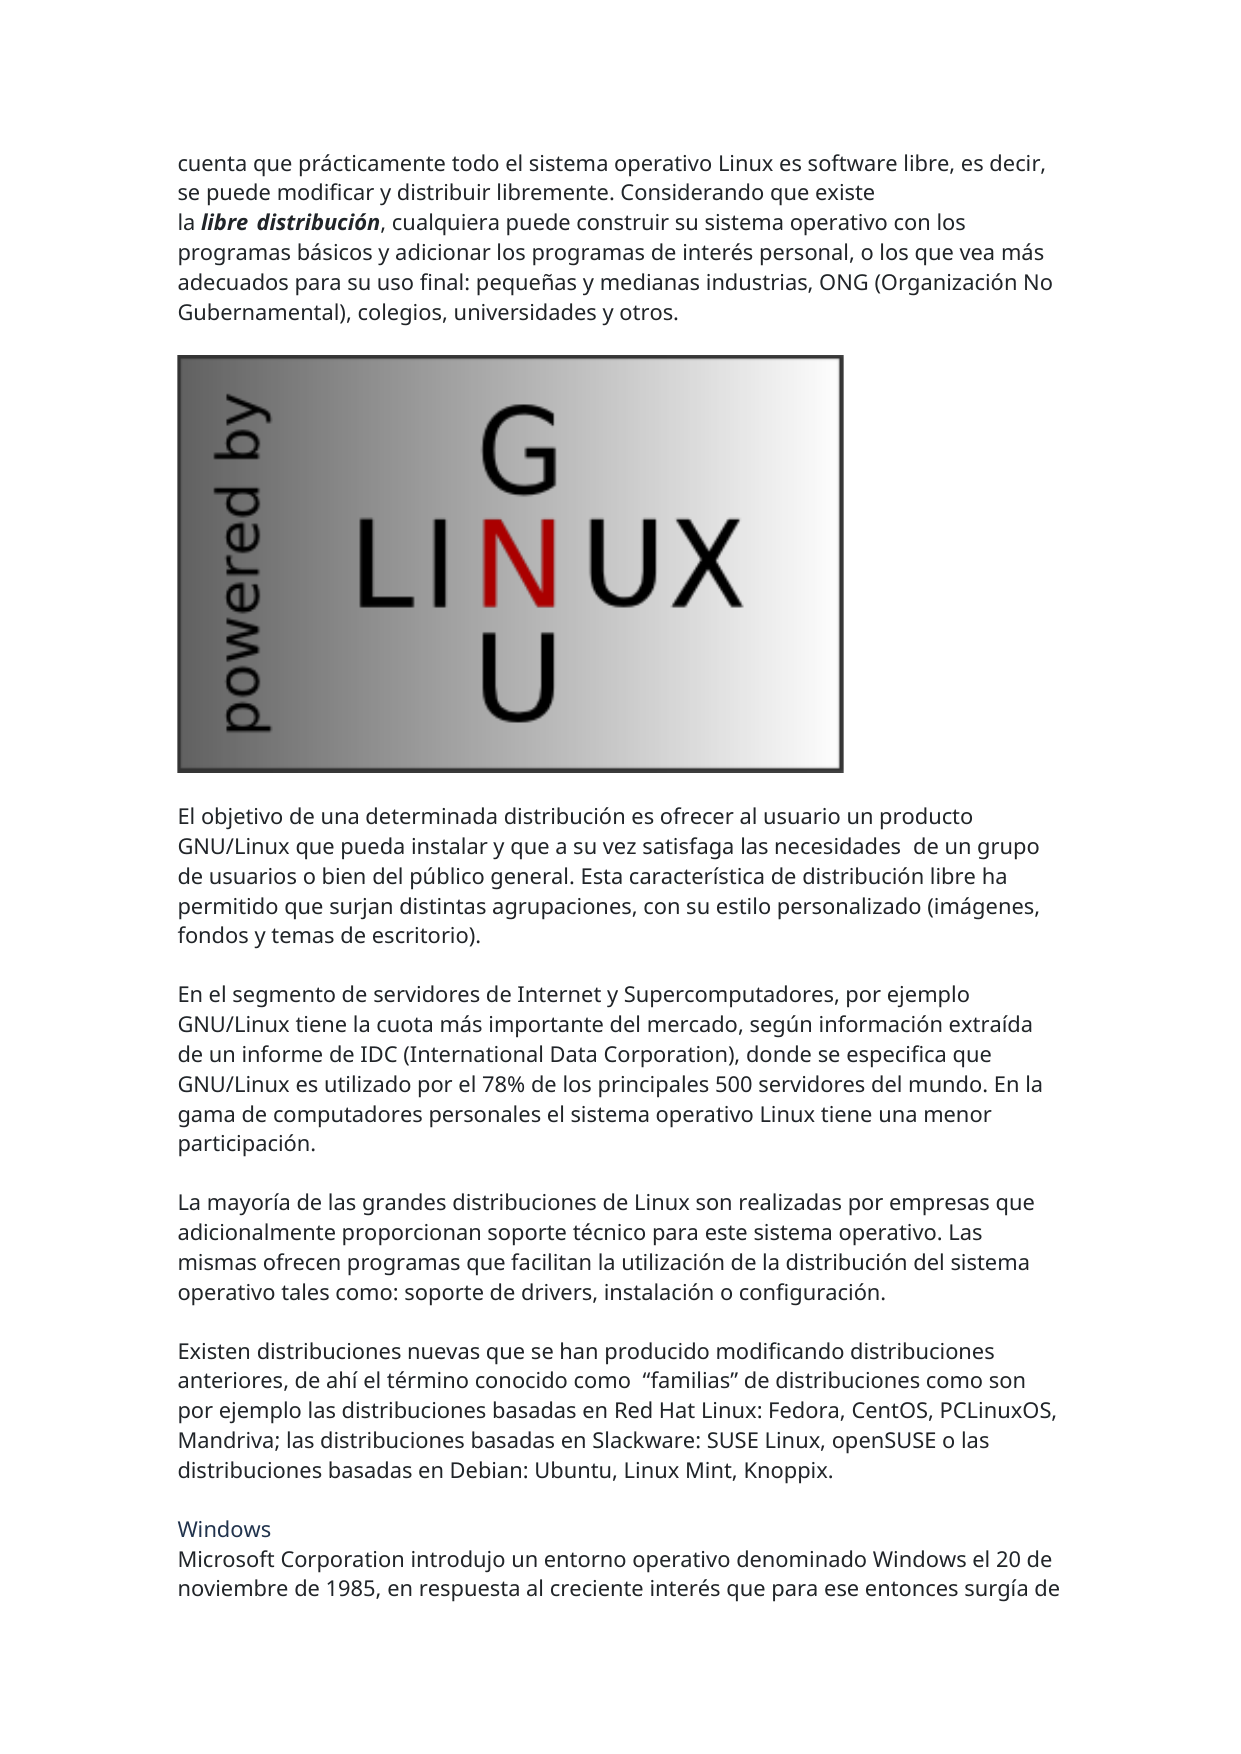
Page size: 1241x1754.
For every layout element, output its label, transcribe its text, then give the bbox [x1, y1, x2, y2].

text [177, 1544, 1063, 1603]
text El objetivo de una determinada distribución es ofrecer al usuario un producto GNU/Linux que pueda instalar y que a su vez satisfaga las necesidades de un grupo de usuarios o bien del público general. Esta característica de distribución libre ha permitido que surjan distintas agrupaciones, con su estilo personalizado (imágenes, fondos y temas de escritorio). [177, 801, 1063, 950]
picture [177, 355, 844, 773]
text En el segmento de servidores de Internet y Supercomputadores, por ejemplo GNU/Linux tiene la cuota más importante del mercado, según información extraída de un informe de IDC (International Data Corporation), donde se especifica que GNU/Linux es utilizado por el 78% de los principales 500 servidores del mundo. En la gama de computadores personales el sistema operativo Linux tiene una menor participación. [177, 979, 1063, 1158]
text Existen distribuciones nuevas que se han producido modificando distribuciones anteriores, de ahí el término conocido como “familias” de distribuciones como son por ejemplo las distribuciones basadas en Red Hat Linux: Fedora, CentOS, PCLinuxOS, Mandriva; las distribuciones basadas en Slackware: SUSE Linux, openSUSE o las distribuciones basadas en Debian: Ubuntu, Linux Mint, Knoppix. [177, 1336, 1063, 1485]
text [177, 148, 1063, 326]
subtitle Windows [177, 1514, 1063, 1544]
text La mayoría de las grandes distribuciones de Linux son realizadas por empresas que adicionalmente proporcionan soporte técnico para este sistema operativo. Las mismas ofrecen programas que facilitan la utilización de la distribución del sistema operativo tales como: soporte de drivers, instalación o configuración. [177, 1187, 1063, 1307]
